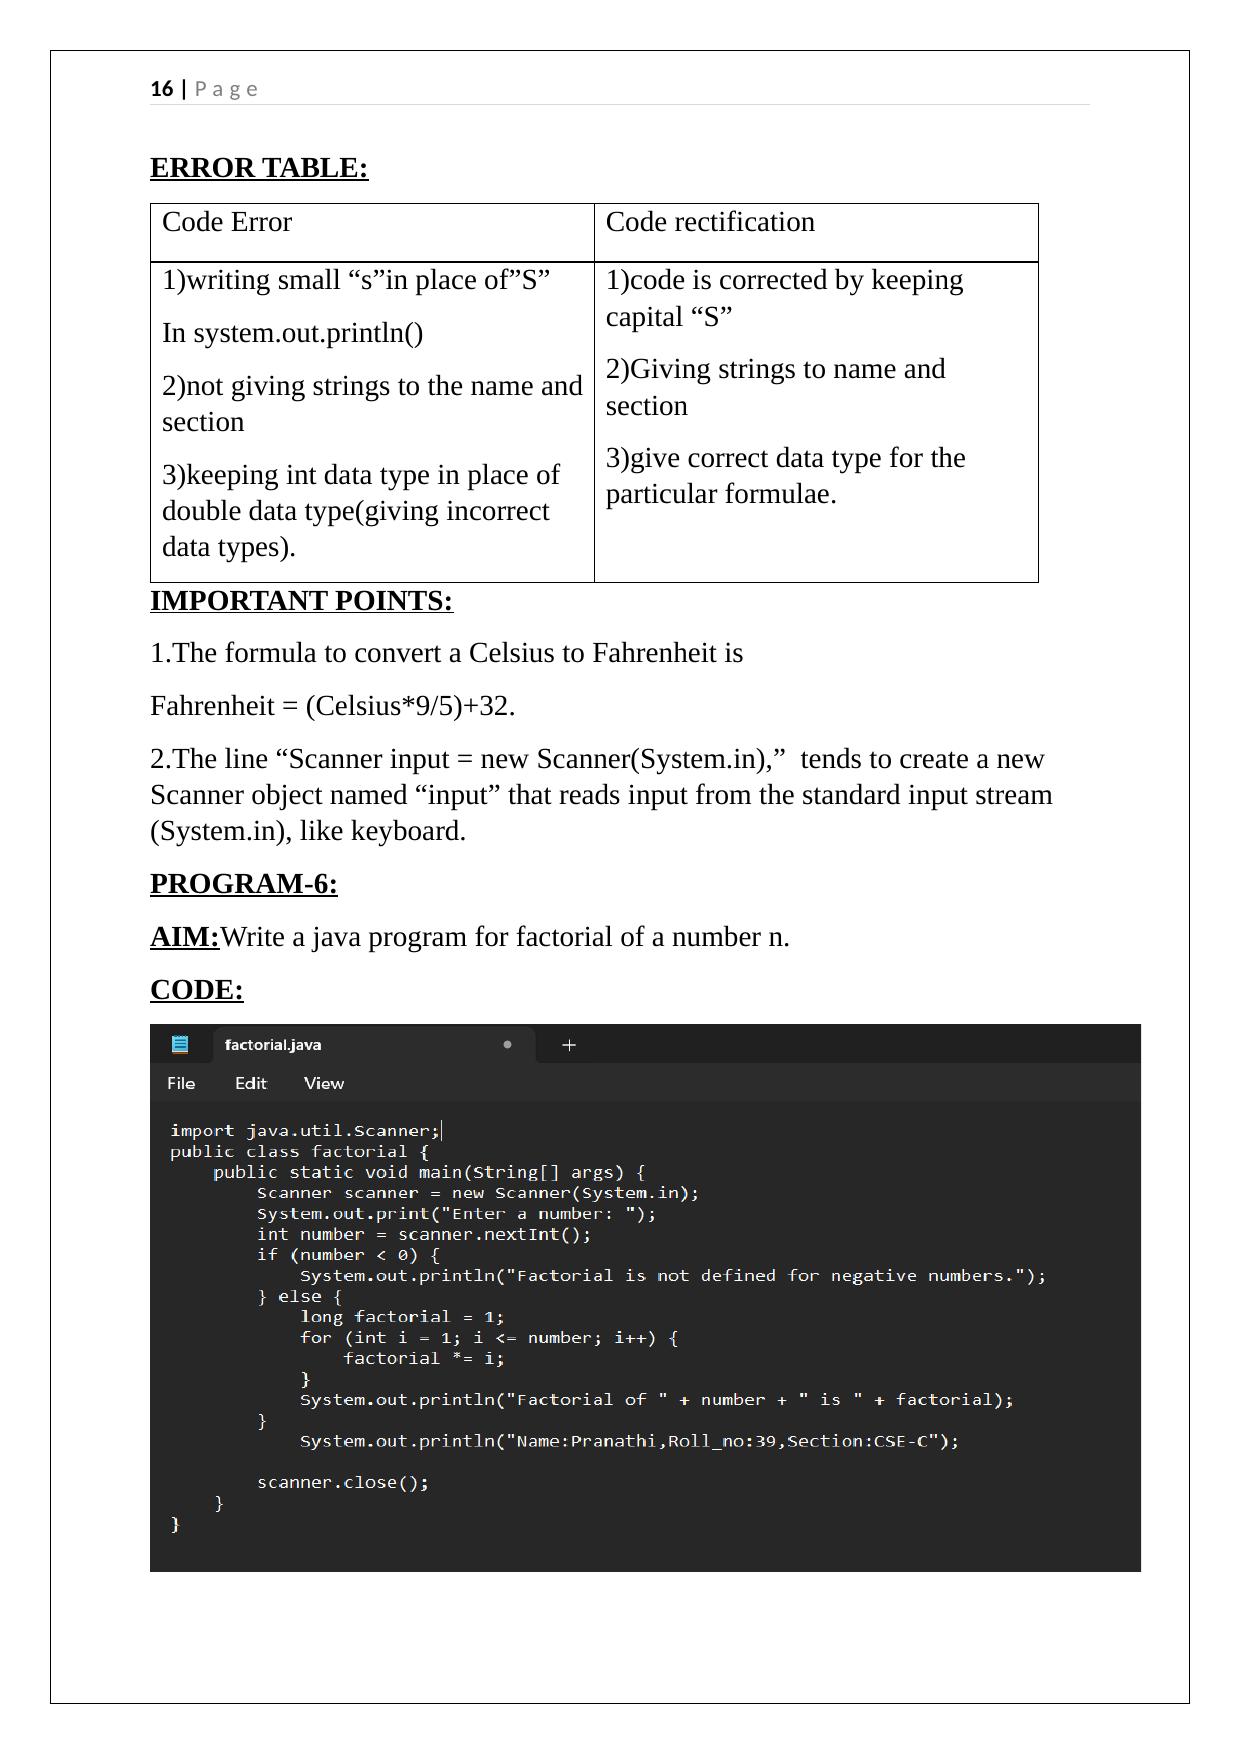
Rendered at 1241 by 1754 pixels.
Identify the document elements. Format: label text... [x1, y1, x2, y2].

text CODE: [150, 972, 1090, 1005]
text ERROR TABLE: [150, 150, 1090, 183]
text 1.The formula to convert a Celsius to Fahrenheit is [150, 636, 1090, 669]
text AIM:Write a java program for factorial of a number n. [150, 919, 1090, 953]
table_cell 1)code is corrected by keeping capital “S” 2)Giving strings to name and section 3)give correct data type for the particular formulae. [595, 263, 1038, 582]
table_cell 1)writing small “s”in place of”S” In system.out.println() 2)not giving strings to the name and section 3)keeping int data type in place of double data type(giving incorrect data types). [151, 263, 594, 582]
picture [150, 1024, 1142, 1572]
text Fahrenheit = (Celsius*9/5)+32. [150, 688, 1090, 722]
text 2.The line “Scanner input = new Scanner(System.in),” tends to create a new Scanner object named “input” that reads input from the standard input stream (System.in), like keyboard. [150, 741, 1090, 847]
table_header Code Error [151, 204, 594, 261]
text PROGRAM-6: [150, 866, 1090, 900]
text IMPORTANT POINTS: [150, 583, 1090, 616]
table_header Code rectification [595, 204, 1038, 261]
